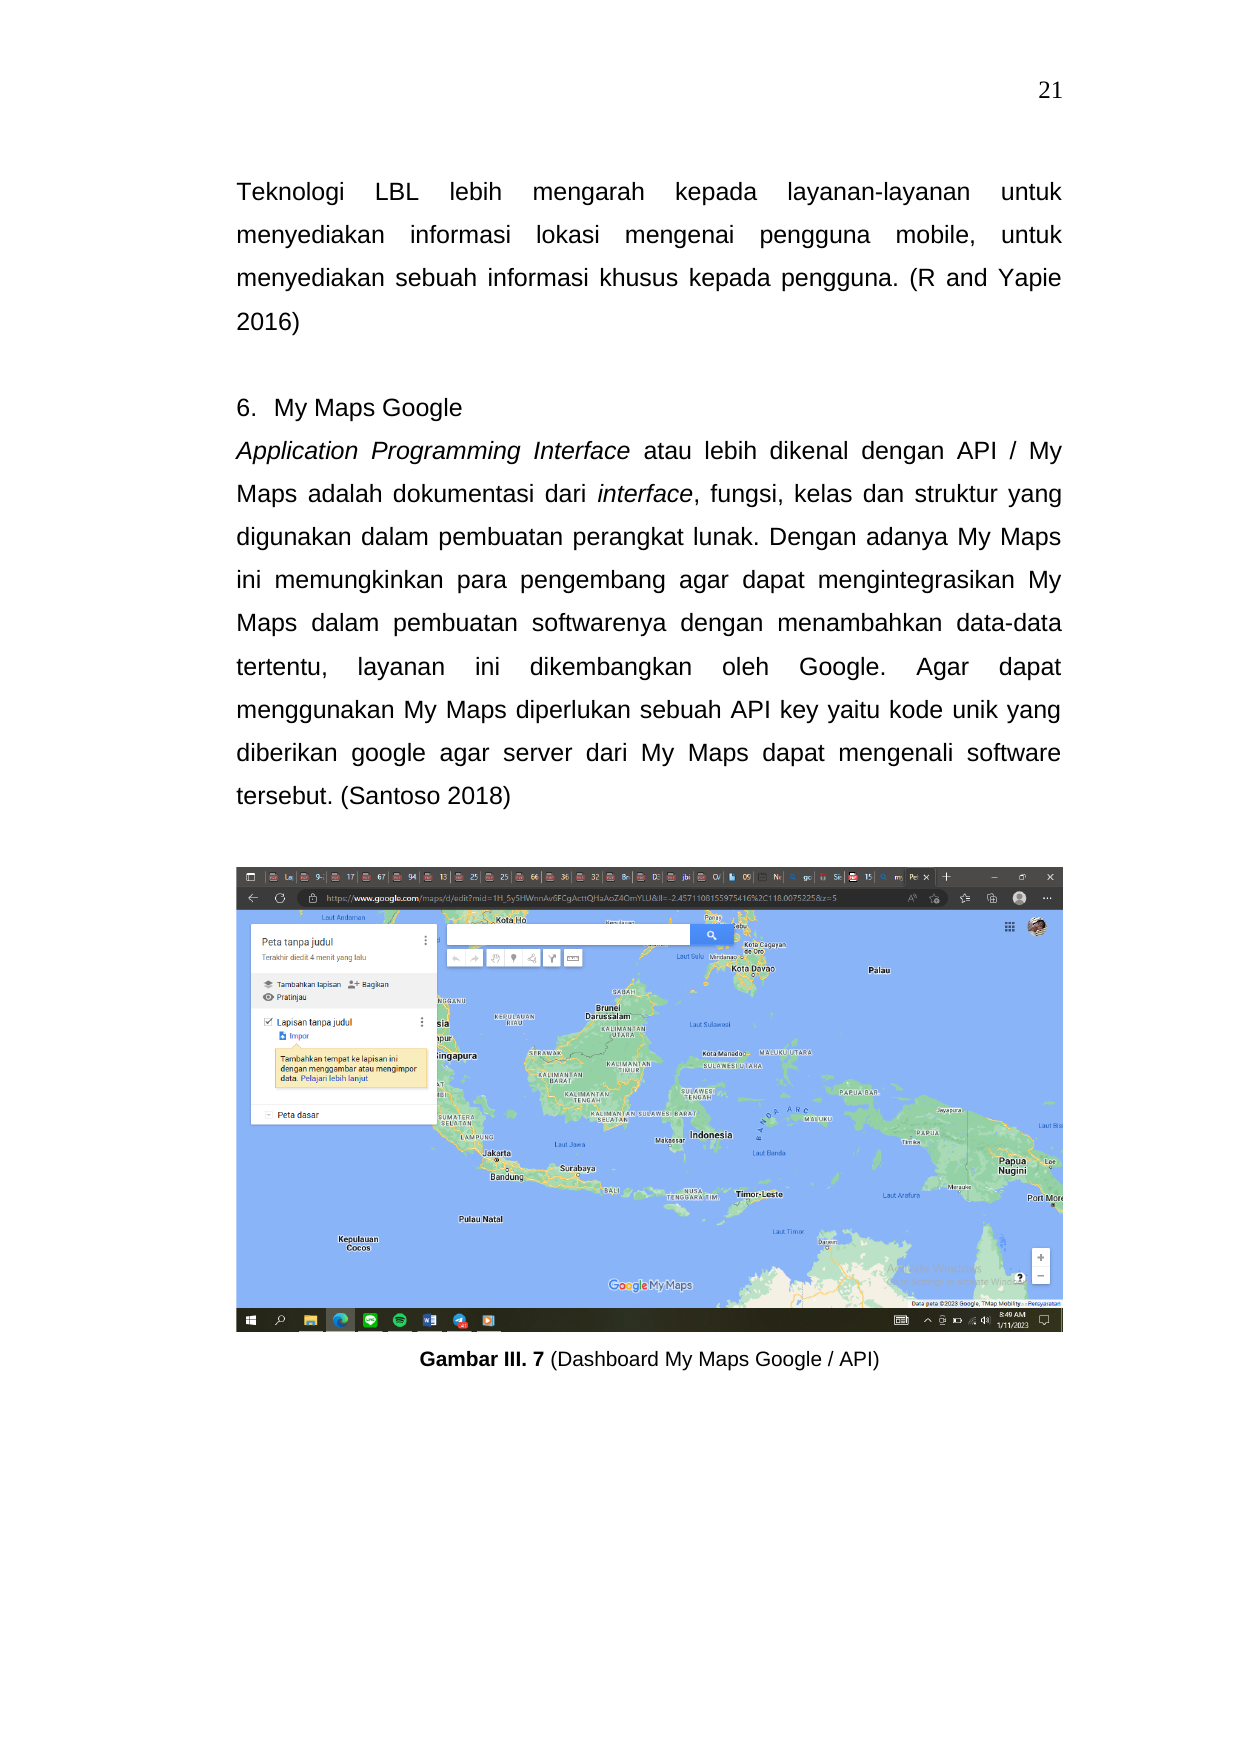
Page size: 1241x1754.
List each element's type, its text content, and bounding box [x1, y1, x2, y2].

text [236, 177, 1063, 335]
list My Maps Google [236, 393, 1063, 422]
text Gambar III. 7 (Dashboard My Maps Google / API) [236, 1346, 1063, 1370]
picture [236, 867, 1063, 1332]
text Application Programming Interface atau lebih dikenal dengan API / My Maps adalah dokumentasi dari interface, fungsi, kelas dan struktur yang digunakan dalam pembuatan perangkat lunak. Dengan adanya My Maps ini memungkinkan para pengembang agar dapat mengintegrasikan My Maps dalam pembuatan softwarenya dengan menambahkan data-data tertentu, layanan ini dikembangkan oleh Google. Agar dapat menggunakan My Maps diperlukan sebuah API key yaitu kode unik yang diberikan google agar server dari My Maps dapat mengenali software tersebut. (Santoso 2018) [236, 436, 1063, 810]
